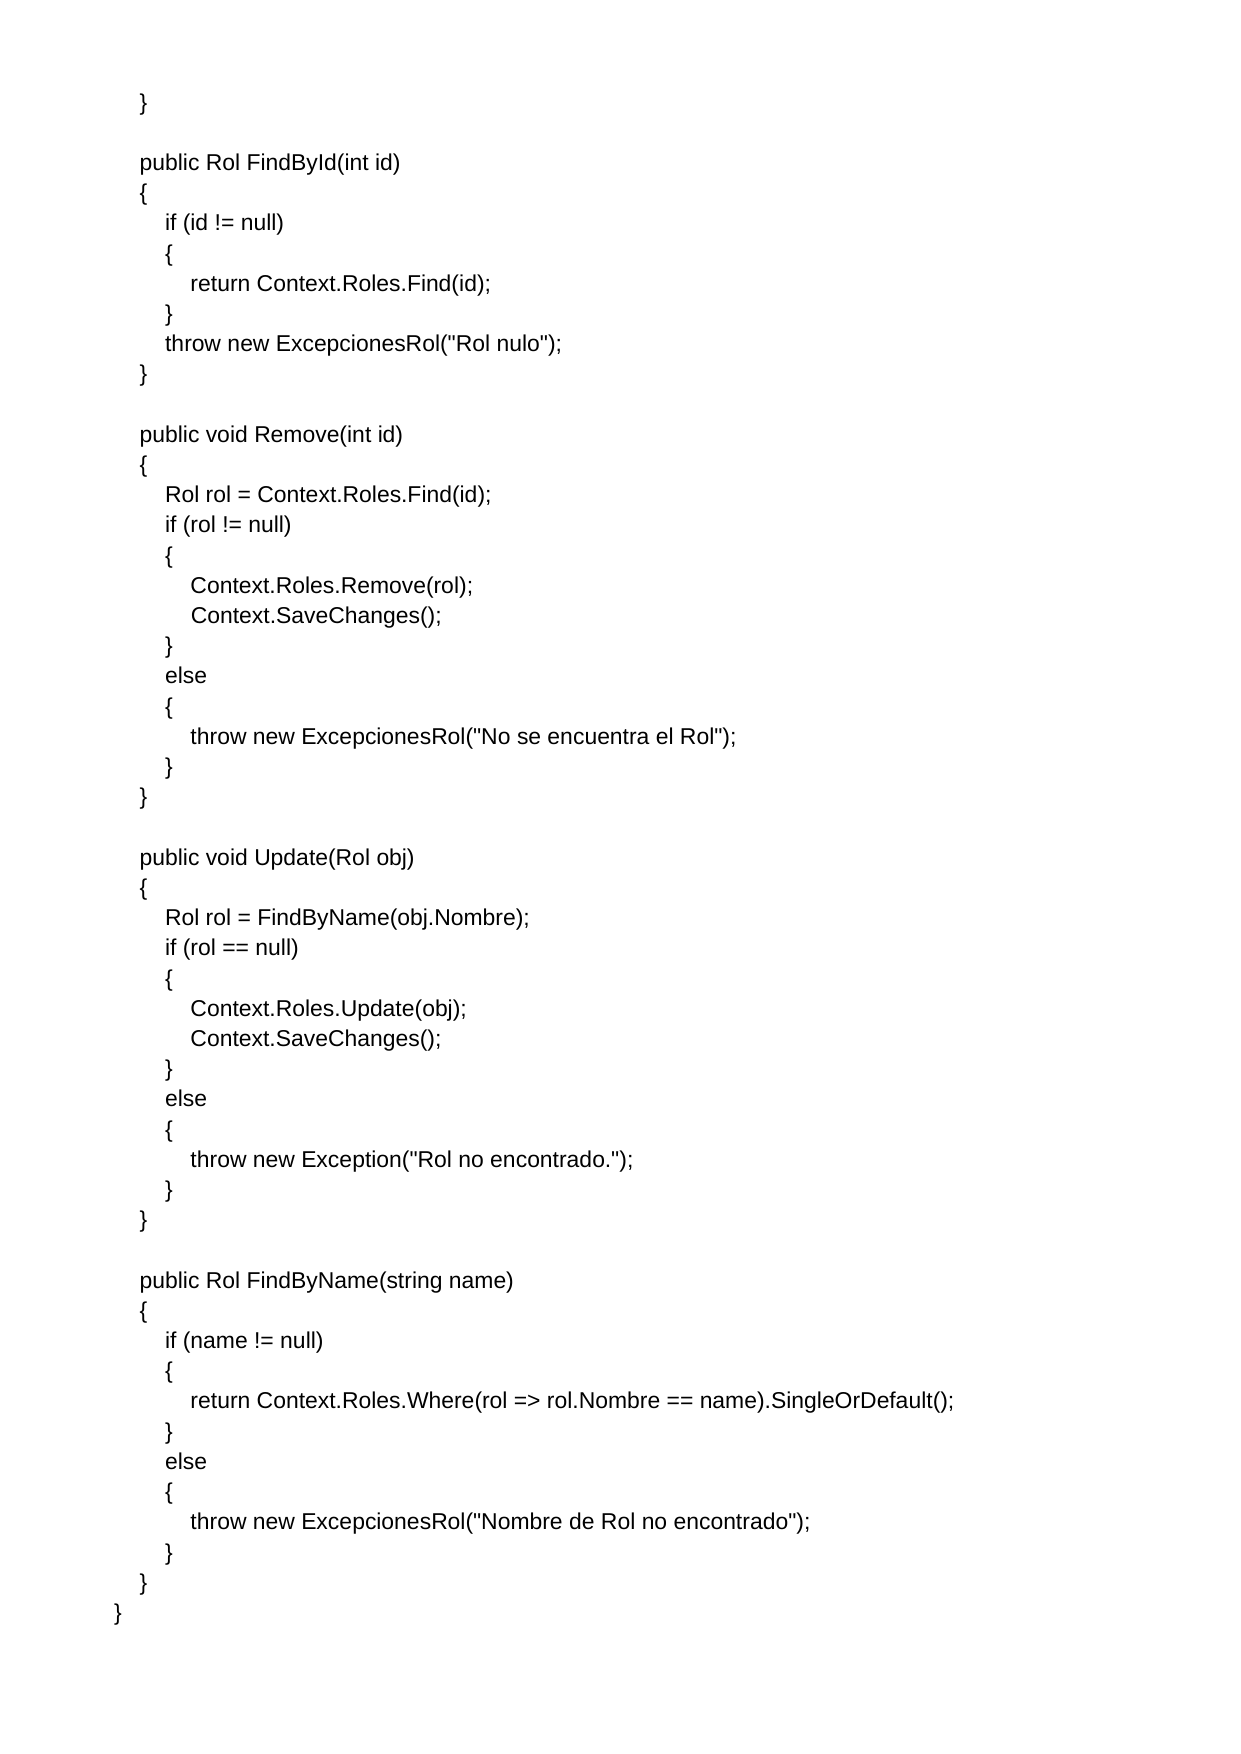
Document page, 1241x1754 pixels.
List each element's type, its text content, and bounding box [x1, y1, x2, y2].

text } [88, 1569, 1169, 1595]
text Context.SaveChanges(); [88, 602, 1169, 628]
text if (rol != null) [88, 511, 1169, 538]
text throw new ExcepcionesRol("Rol nulo"); [88, 330, 1169, 357]
text { [88, 239, 1169, 266]
text } [88, 1418, 1169, 1444]
text Context.Roles.Remove(rol); [88, 572, 1169, 598]
text } [88, 753, 1169, 779]
text Context.Roles.Update(obj); [88, 995, 1169, 1021]
text } [88, 632, 1169, 659]
text public void Update(Rol obj) [88, 844, 1169, 870]
text else [88, 1085, 1169, 1112]
text } [88, 1538, 1169, 1565]
text Rol rol = Context.Roles.Find(id); [88, 481, 1169, 508]
text } [88, 88, 1169, 115]
text else [88, 1448, 1169, 1474]
text { [88, 451, 1169, 477]
text if (rol == null) [88, 934, 1169, 961]
text else [88, 662, 1169, 689]
text public Rol FindById(int id) [88, 149, 1169, 175]
text { [88, 1478, 1169, 1504]
text Rol rol = FindByName(obj.Nombre); [88, 904, 1169, 931]
text } [88, 300, 1169, 326]
text throw new ExcepcionesRol("Nombre de Rol no encontrado"); [88, 1508, 1169, 1535]
text } [88, 1055, 1169, 1082]
text { [88, 1116, 1169, 1142]
text public Rol FindByName(string name) [88, 1267, 1169, 1293]
text { [88, 1357, 1169, 1384]
text } [88, 1206, 1169, 1233]
text throw new ExcepcionesRol("No se encuentra el Rol"); [88, 723, 1169, 749]
text { [88, 1297, 1169, 1323]
text throw new Exception("Rol no encontrado."); [88, 1146, 1169, 1172]
text { [88, 179, 1169, 206]
text } [88, 783, 1169, 810]
text { [88, 964, 1169, 991]
text { [88, 874, 1169, 900]
text } [88, 1176, 1169, 1202]
text } [88, 1599, 1169, 1625]
text Context.SaveChanges(); [88, 1025, 1169, 1051]
text if (id != null) [88, 209, 1169, 236]
text public void Remove(int id) [88, 421, 1169, 447]
text } [88, 360, 1169, 387]
text return Context.Roles.Where(rol => rol.Nombre == name).SingleOrDefault(); [88, 1387, 1169, 1414]
text { [88, 693, 1169, 719]
text return Context.Roles.Find(id); [88, 270, 1169, 296]
text { [88, 542, 1169, 568]
text if (name != null) [88, 1327, 1169, 1353]
